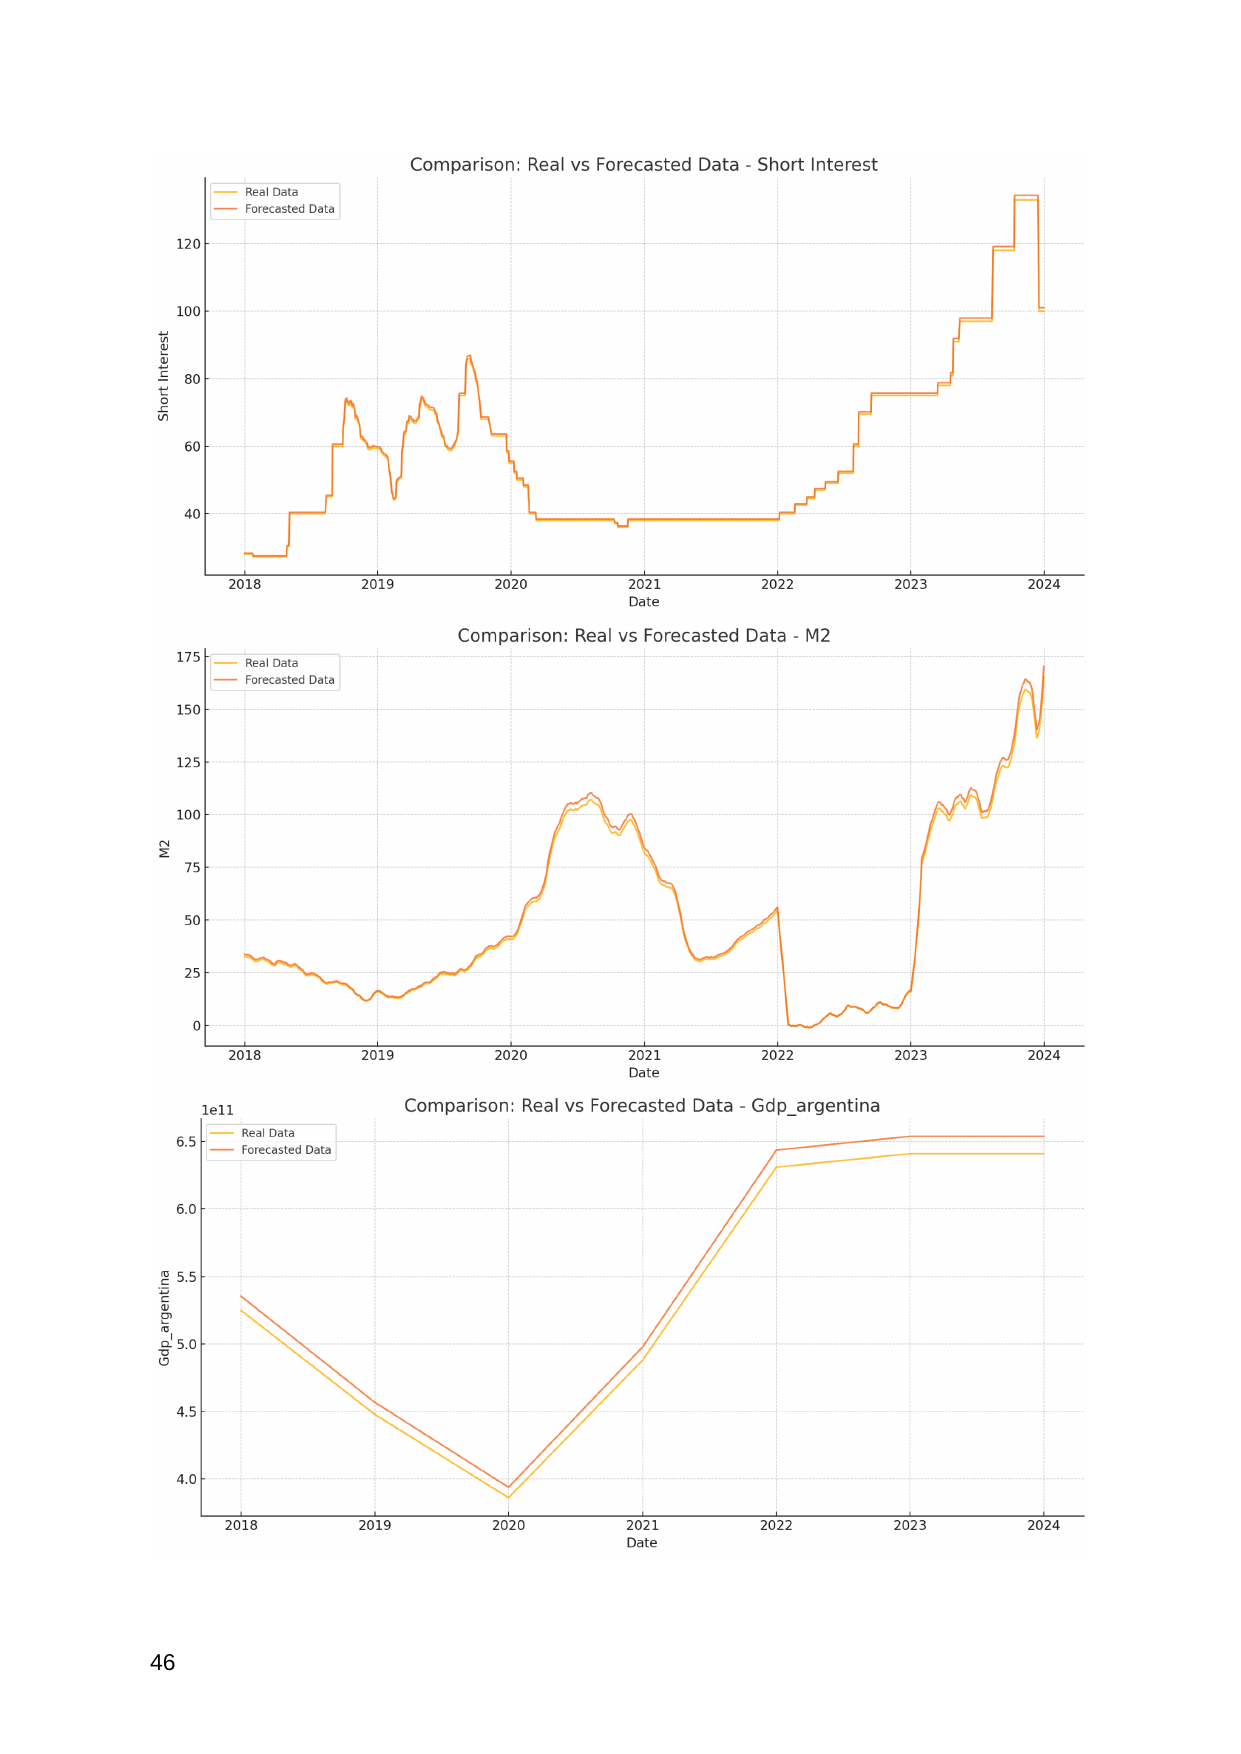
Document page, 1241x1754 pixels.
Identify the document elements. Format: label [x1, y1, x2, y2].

picture [150, 150, 1091, 617]
picture [150, 620, 1091, 1088]
picture [150, 1091, 1091, 1558]
